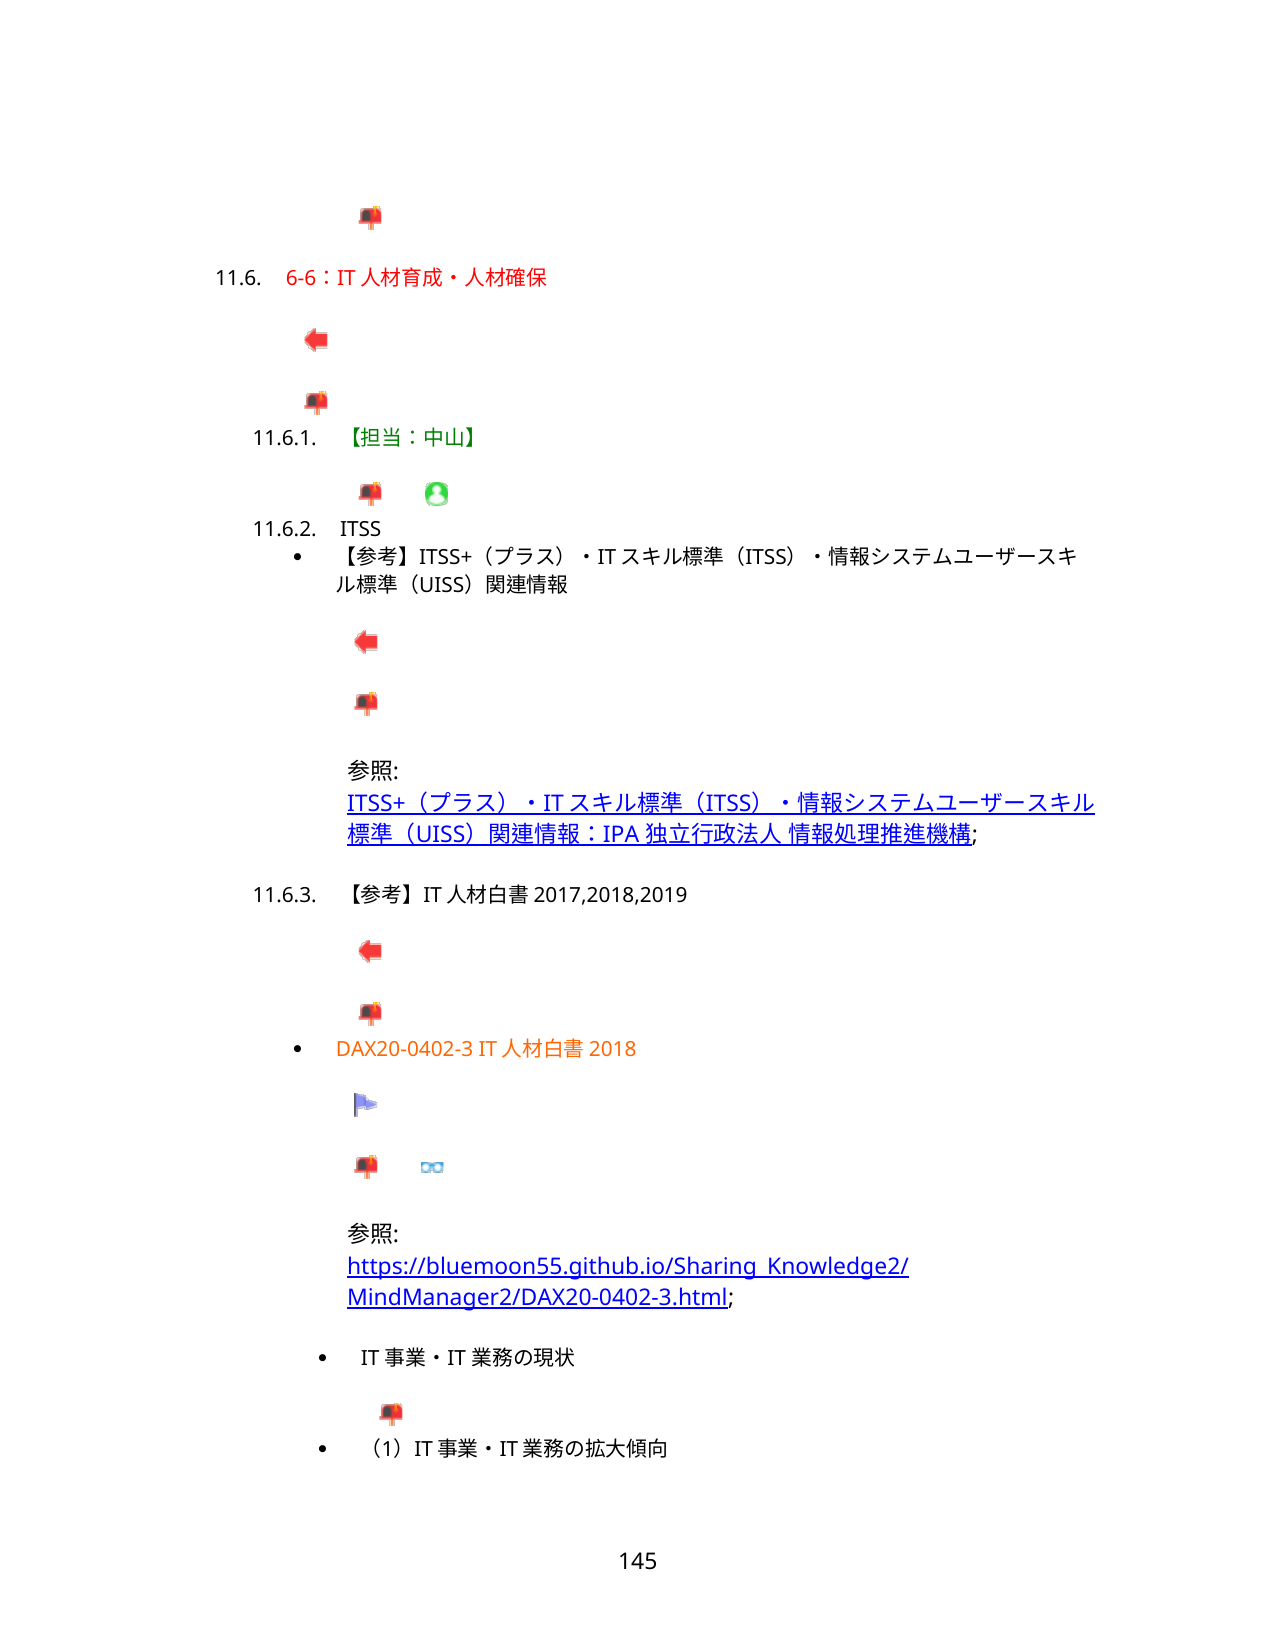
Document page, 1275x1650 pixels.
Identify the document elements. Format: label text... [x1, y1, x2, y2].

picture [304, 328, 328, 352]
picture [358, 940, 382, 963]
picture [425, 482, 448, 506]
list （1）IT事業・IT業務の拡大傾向 [319, 1434, 1098, 1463]
picture [379, 1403, 403, 1426]
picture [354, 1093, 378, 1117]
picture [358, 206, 382, 230]
list 【参考】ITSS+（プラス）・ITスキル標準（ITSS）・情報システムユーザースキル標準（UISS）関連情報 [294, 542, 1098, 599]
list 参照: [347, 755, 1098, 786]
list 【担当：中山】 [252, 423, 1098, 451]
list ITSS [252, 514, 1098, 542]
picture [354, 1155, 378, 1179]
picture [358, 1002, 382, 1026]
list 【参考】IT人材白書2017,2018,2019 [252, 880, 1098, 909]
list IT 事業・IT 業務の現状 [319, 1343, 1098, 1372]
list 6-6：IT人材育成・人材確保 [215, 263, 1098, 291]
list DAX20-0402-3 IT人材白書2018 [294, 1034, 1098, 1062]
picture [421, 1155, 444, 1179]
text https://bluemoon55.github.io/Sharing_Knowledge2/MindManager2/DAX20-0402-3.html; [347, 1249, 1098, 1312]
picture [354, 630, 378, 654]
picture [358, 482, 382, 506]
picture [304, 391, 328, 415]
text ITSS+（プラス）・ITスキル標準（ITSS）・情報システムユーザースキル標準（UISS）関連情報：IPA 独立行政法人 情報処理推進機構; [347, 786, 1098, 849]
picture [354, 692, 378, 716]
list 参照: [347, 1218, 1098, 1249]
